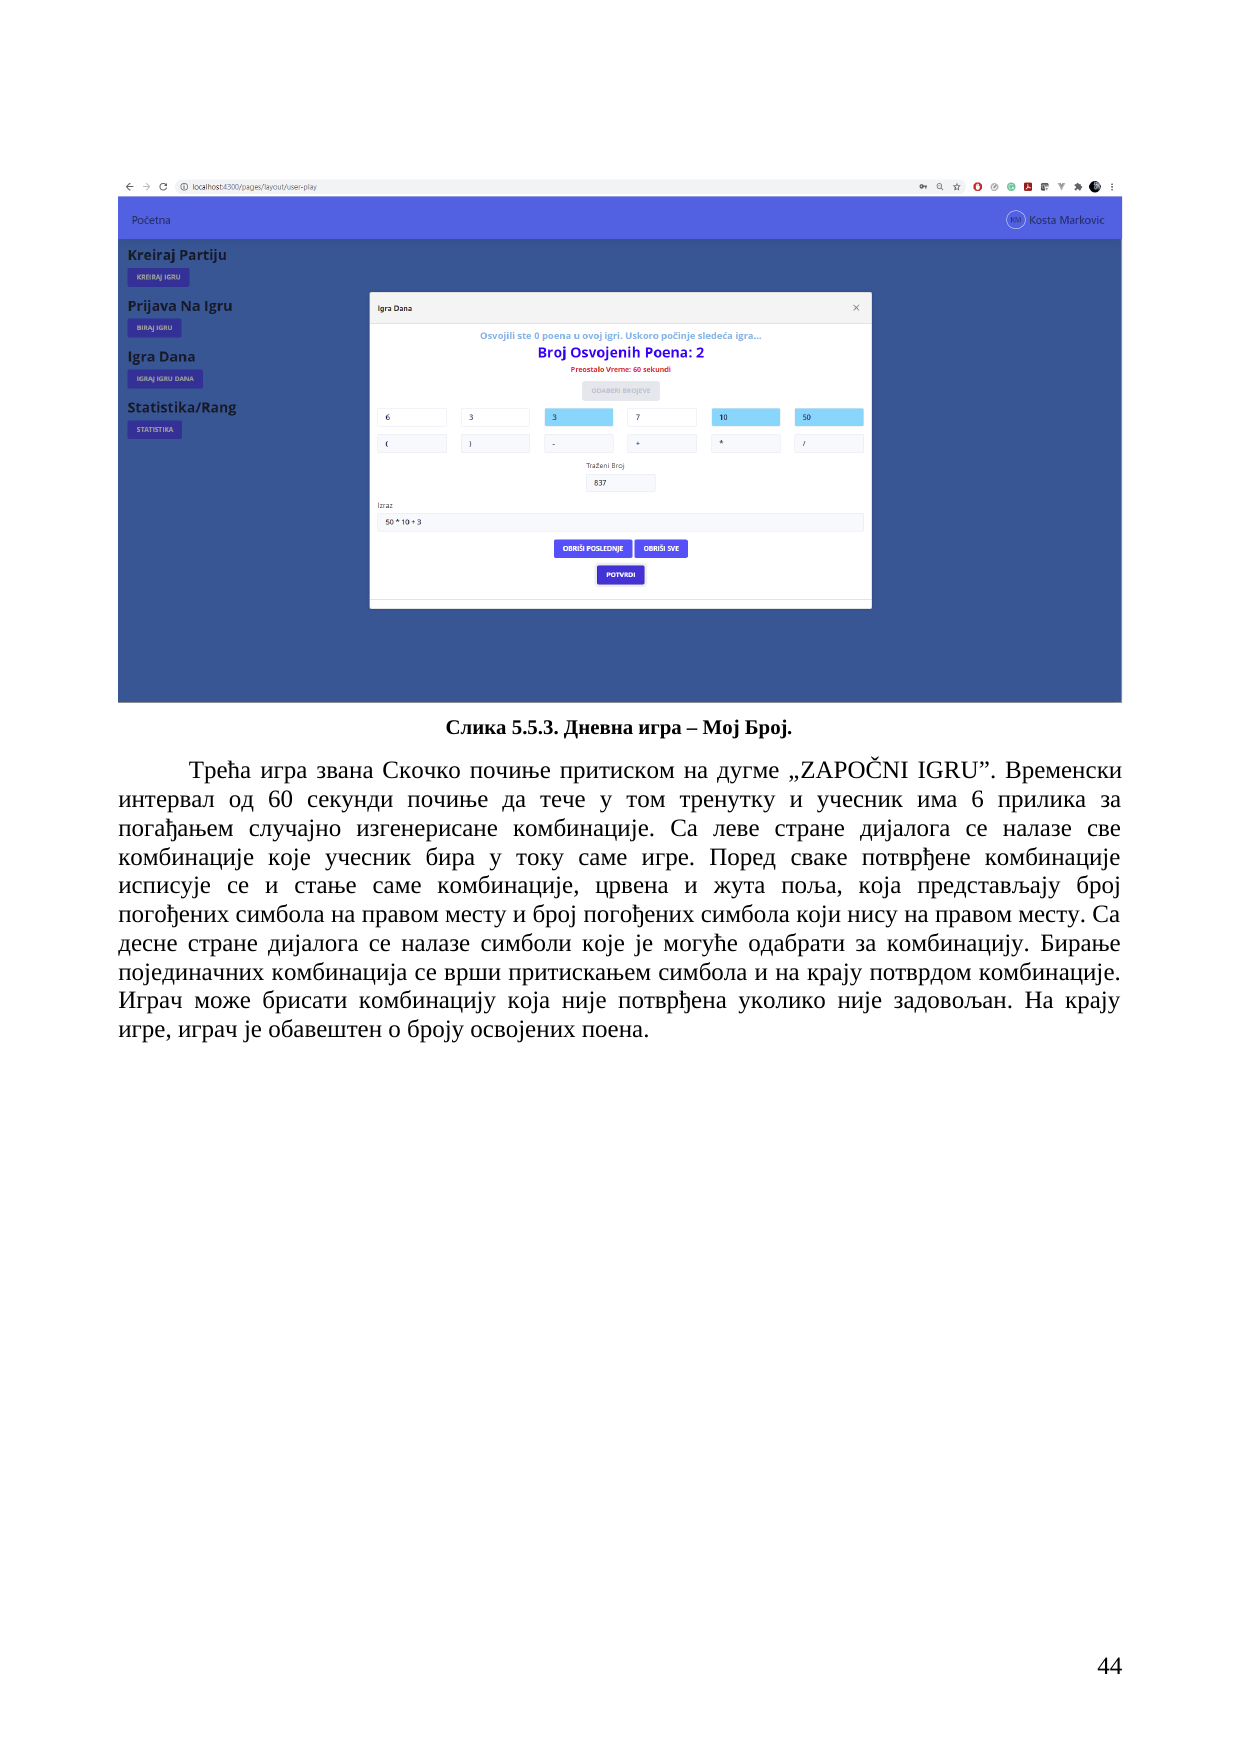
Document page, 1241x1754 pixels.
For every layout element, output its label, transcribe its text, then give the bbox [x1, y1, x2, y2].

text Слика 5.5.3. Дневна игра – Мој Број. [118, 715, 1122, 739]
text Трећа игра звана Скочко почиње притиском на дугме „ZAPOČNI IGRU”. Временски интервал од 60 секунди почиње да тече у том тренутку и учесник има 6 прилика за погађањем случајно изгенерисане комбинације. Са леве стране дијалога се налазе све комбинације које учесник бира у току саме игре. Поред сваке потврђене комбинације исписује се и стање саме комбинације, црвена и жута поља, која представљају број погођених симбола на правом месту и број погођених симбола који нису на правом месту. Са десне стране дијалога се налазе симболи које је могуће одабрати за комбинацију. Бирање појединачних комбинација се врши притискањем симбола и на крају потврдом комбинације. Играч може брисати комбинацију која није потврђена уколико није задовољан. На крају игре, играч је обавештен о броју освојених поена. [118, 755, 1122, 1043]
picture [118, 177, 1123, 703]
